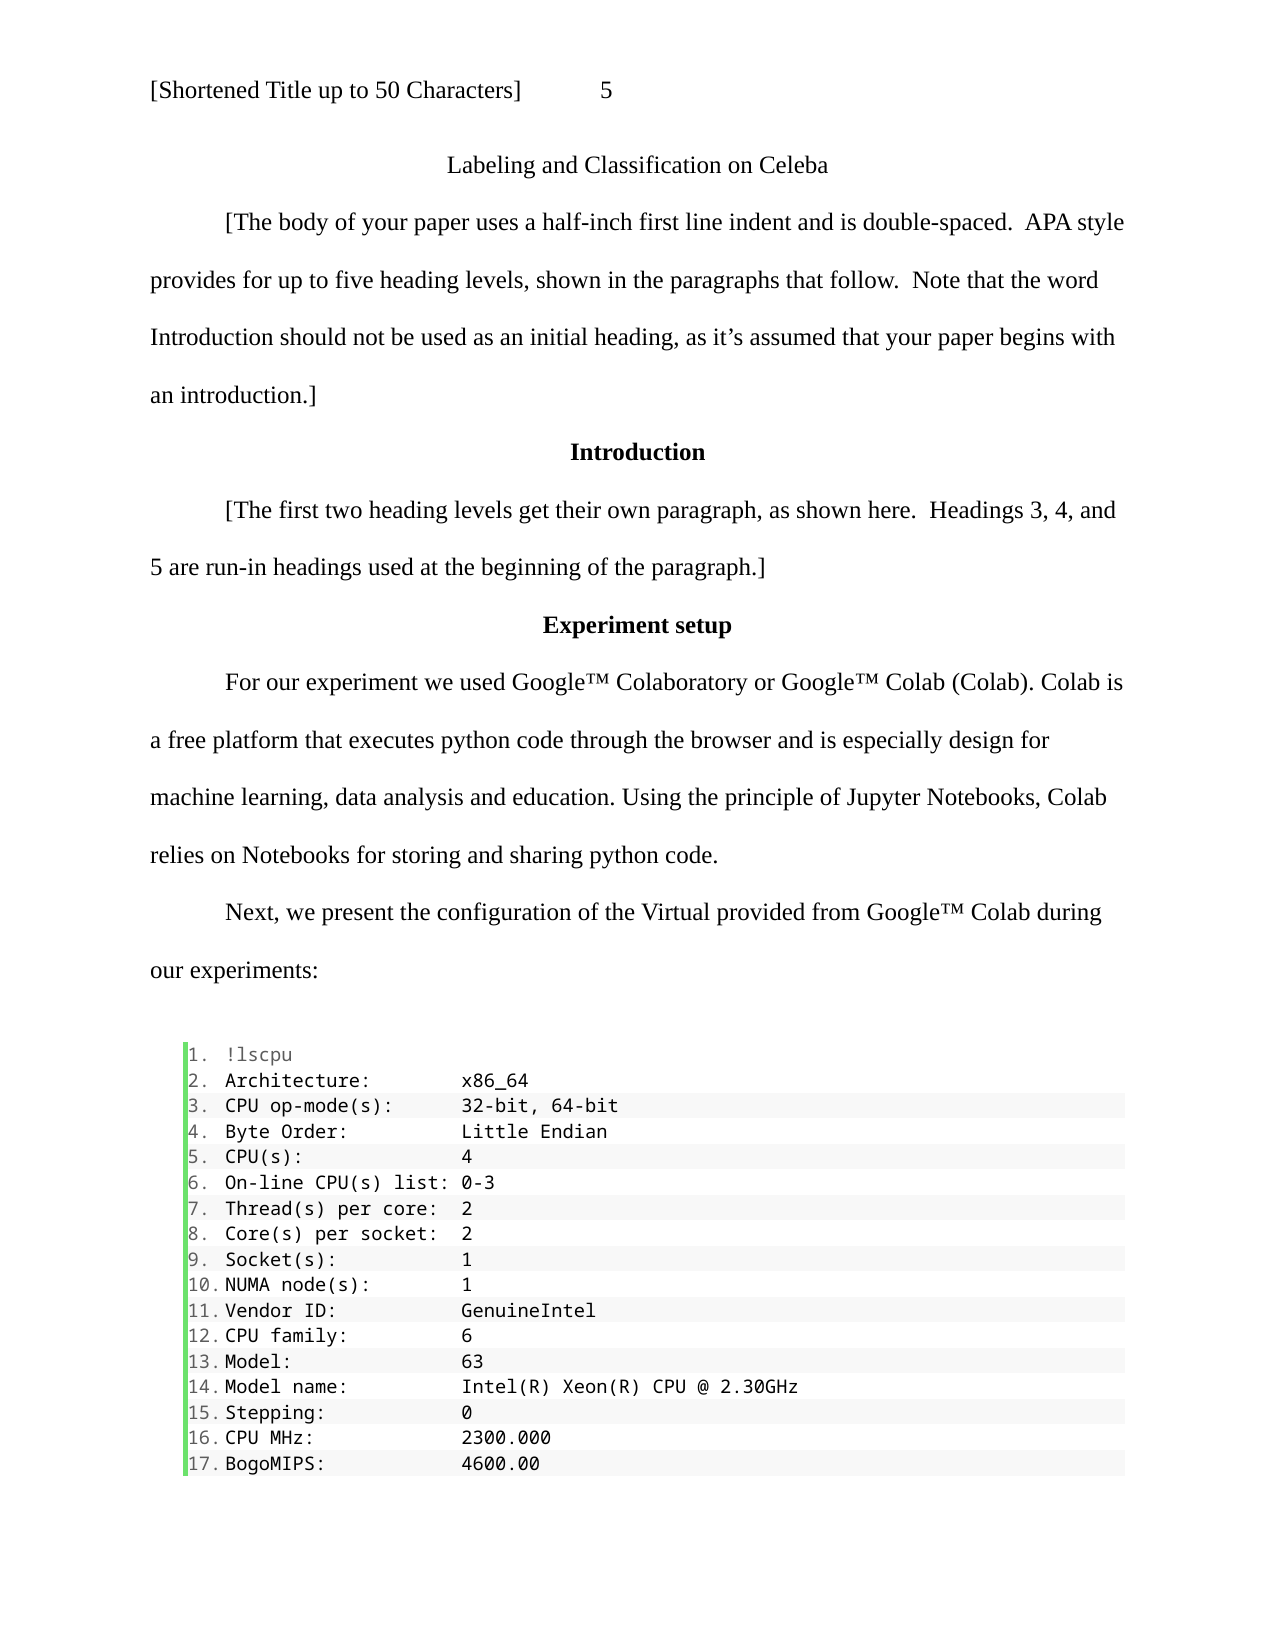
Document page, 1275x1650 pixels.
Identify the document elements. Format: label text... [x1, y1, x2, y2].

list Model name: Intel(R) Xeon(R) CPU @ 2.30GHz [188, 1373, 1125, 1399]
list Stepping: 0 [188, 1399, 1125, 1424]
list CPU op-mode(s): 32-bit, 64-bit [188, 1093, 1125, 1118]
list !lscpu [188, 1042, 1125, 1067]
subtitle Experiment setup [150, 610, 1125, 639]
subtitle Introduction [150, 437, 1125, 466]
list Core(s) per socket: 2 [188, 1220, 1125, 1246]
list On-line CPU(s) list: 0-3 [188, 1169, 1125, 1195]
list Socket(s): 1 [188, 1246, 1125, 1271]
list Vendor ID: GenuineIntel [188, 1297, 1125, 1322]
list Model: 63 [188, 1348, 1125, 1373]
text Next, we present the configuration of the Virtual provided from Google™ Colab during our experiments: [150, 897, 1125, 984]
list Thread(s) per core: 2 [188, 1195, 1125, 1220]
list CPU(s): 4 [188, 1144, 1125, 1169]
list Byte Order: Little Endian [188, 1118, 1125, 1144]
list NUMA node(s): 1 [188, 1271, 1125, 1297]
list Architecture: x86_64 [188, 1067, 1125, 1093]
list CPU MHz: 2300.000 [188, 1424, 1125, 1450]
list CPU family: 6 [188, 1322, 1125, 1348]
text For our experiment we used Google™ Colaboratory or Google™ Colab. Colab is a free platform that executes python code through the browser and is especially design for machine learning, data analysis and education. Using the principle of Jupyter Notebooks, Colab relies on Notebooks for storing and sharing python code. [150, 667, 1125, 869]
list BogoMIPS: 4600.00 [188, 1450, 1125, 1476]
